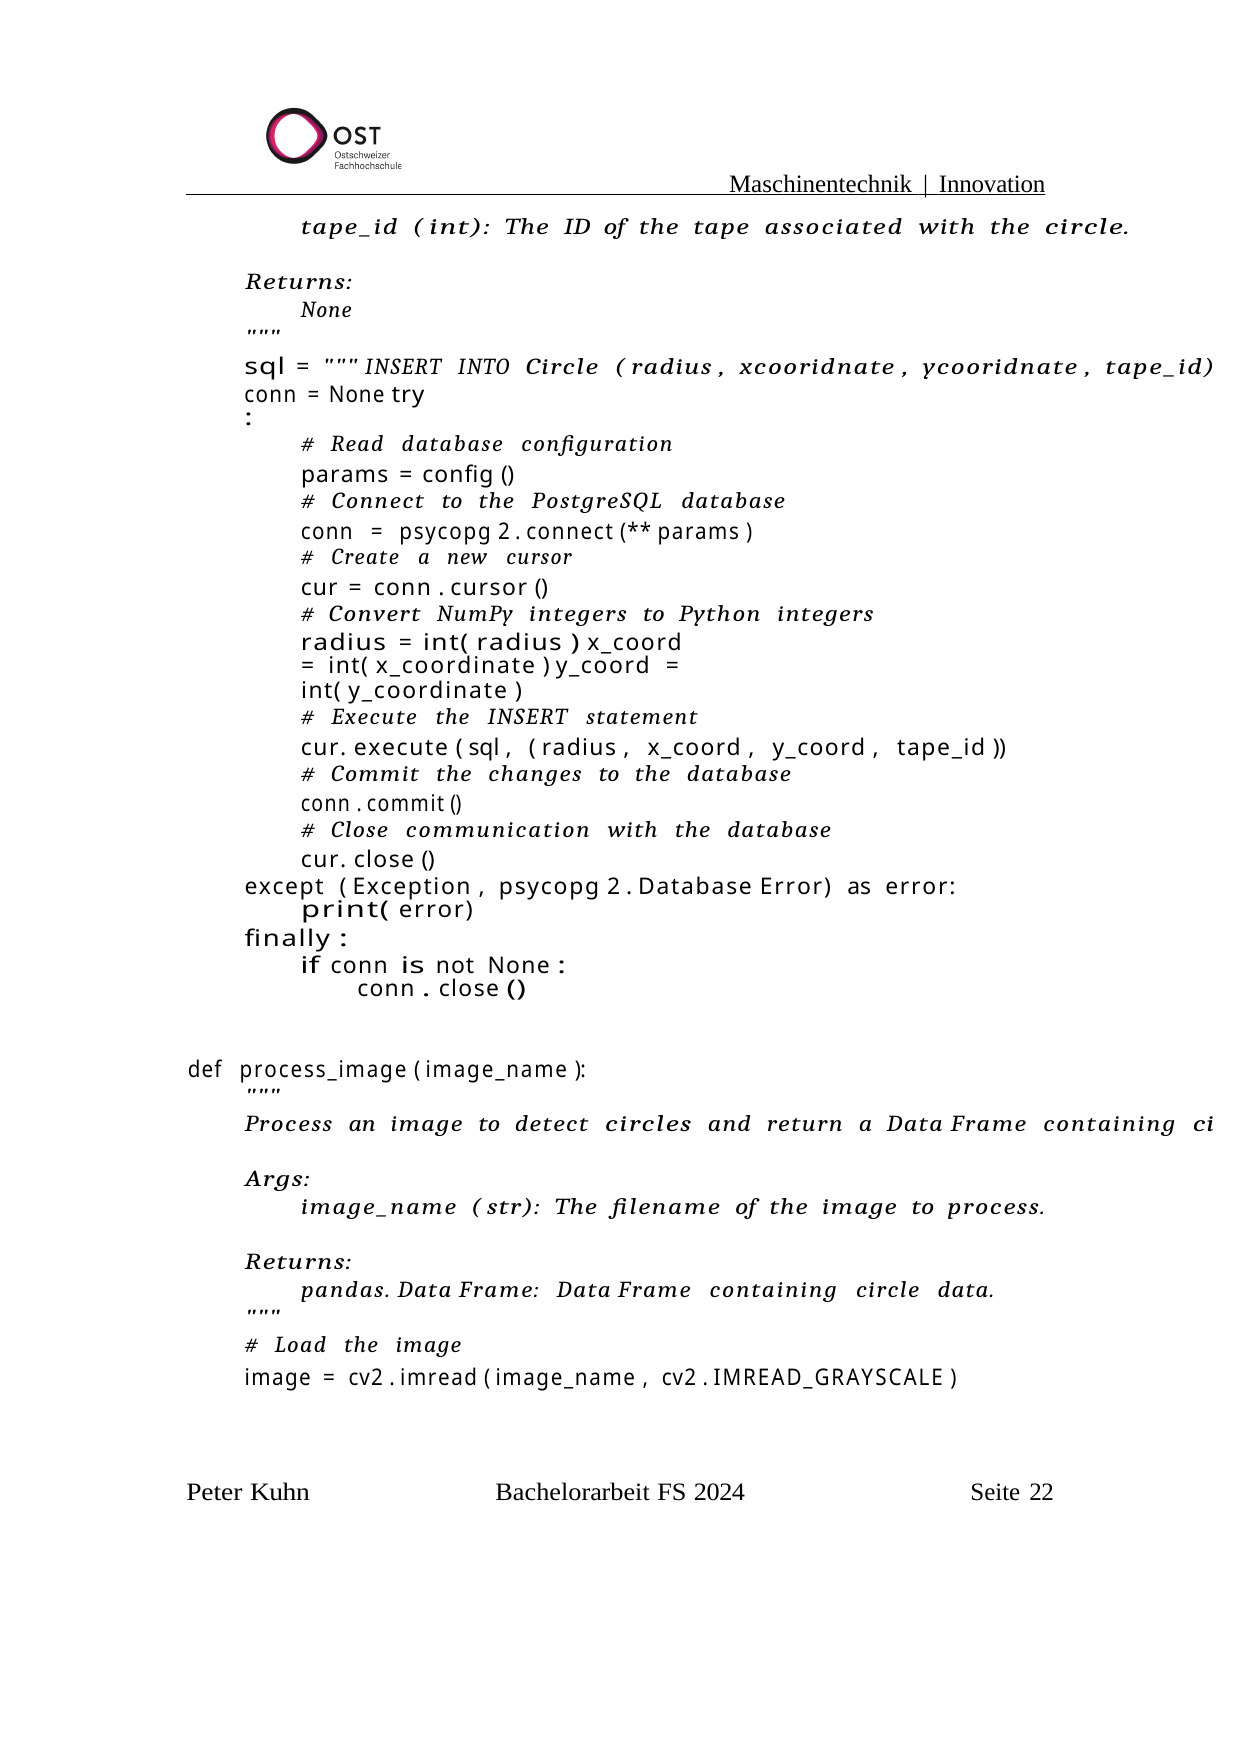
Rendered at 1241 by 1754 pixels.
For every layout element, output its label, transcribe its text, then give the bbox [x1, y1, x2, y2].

text pandas. Data Frame: Data Frame containing circle data. [301, 1277, 1240, 1303]
text # Create a new cursor [300, 546, 1240, 570]
text image = cv2 . imread ( image_name , cv2 . IMREAD_GRAYSCALE ) [244, 1358, 1240, 1392]
text sql = """ INSERT INTO Circle ( radius , xcooridnate , ycooridnate , tape_id) [244, 350, 1240, 381]
text Returns: [244, 1249, 1240, 1275]
text def process_image ( image_name ): [188, 1051, 1240, 1084]
text # Load the image [243, 1332, 1240, 1358]
text # Read database configuration [300, 432, 1240, 457]
text if conn is not None : conn . close () [300, 953, 595, 1003]
text cur. close () [301, 842, 1240, 873]
picture [266, 107, 402, 170]
text Process an image to detect circles and return a Data Frame containing ci [244, 1110, 1240, 1137]
text cur. execute ( sql , ( radius , x_coord , y_coord , tape_id )) [301, 729, 1240, 762]
text conn . commit () [301, 786, 1240, 818]
text # Execute the INSERT statement [300, 705, 1240, 729]
text params = config () [301, 457, 1240, 489]
text image_name ( str): The filename of the image to process. [301, 1193, 1240, 1220]
text """ [244, 1304, 1240, 1331]
text tape_id ( int): The ID of the tape associated with the circle. [301, 213, 1240, 240]
text conn = psycopg 2 . connect (** params ) [301, 513, 1240, 546]
text Args: [244, 1166, 1240, 1192]
text cur = conn . cursor () [301, 570, 1240, 602]
text None [131, 297, 353, 323]
text """ [244, 324, 1240, 350]
text Returns: [131, 269, 354, 295]
text finally : [244, 925, 1240, 951]
text radius = int( radius ) x_coord = int( x_coordinate ) y_coord = int( y_coordinate ) [301, 630, 684, 705]
text # Convert NumPy integers to Python integers [300, 602, 1240, 626]
text except ( Exception , psycopg 2 . Database Error) as error: print( error) [244, 875, 992, 925]
text """ [244, 1084, 1240, 1109]
text # Commit the changes to the database [300, 762, 1240, 786]
text # Connect to the PostgreSQL database [300, 489, 1240, 513]
text # Close communication with the database [300, 818, 1240, 842]
text conn = None try : [244, 382, 425, 432]
